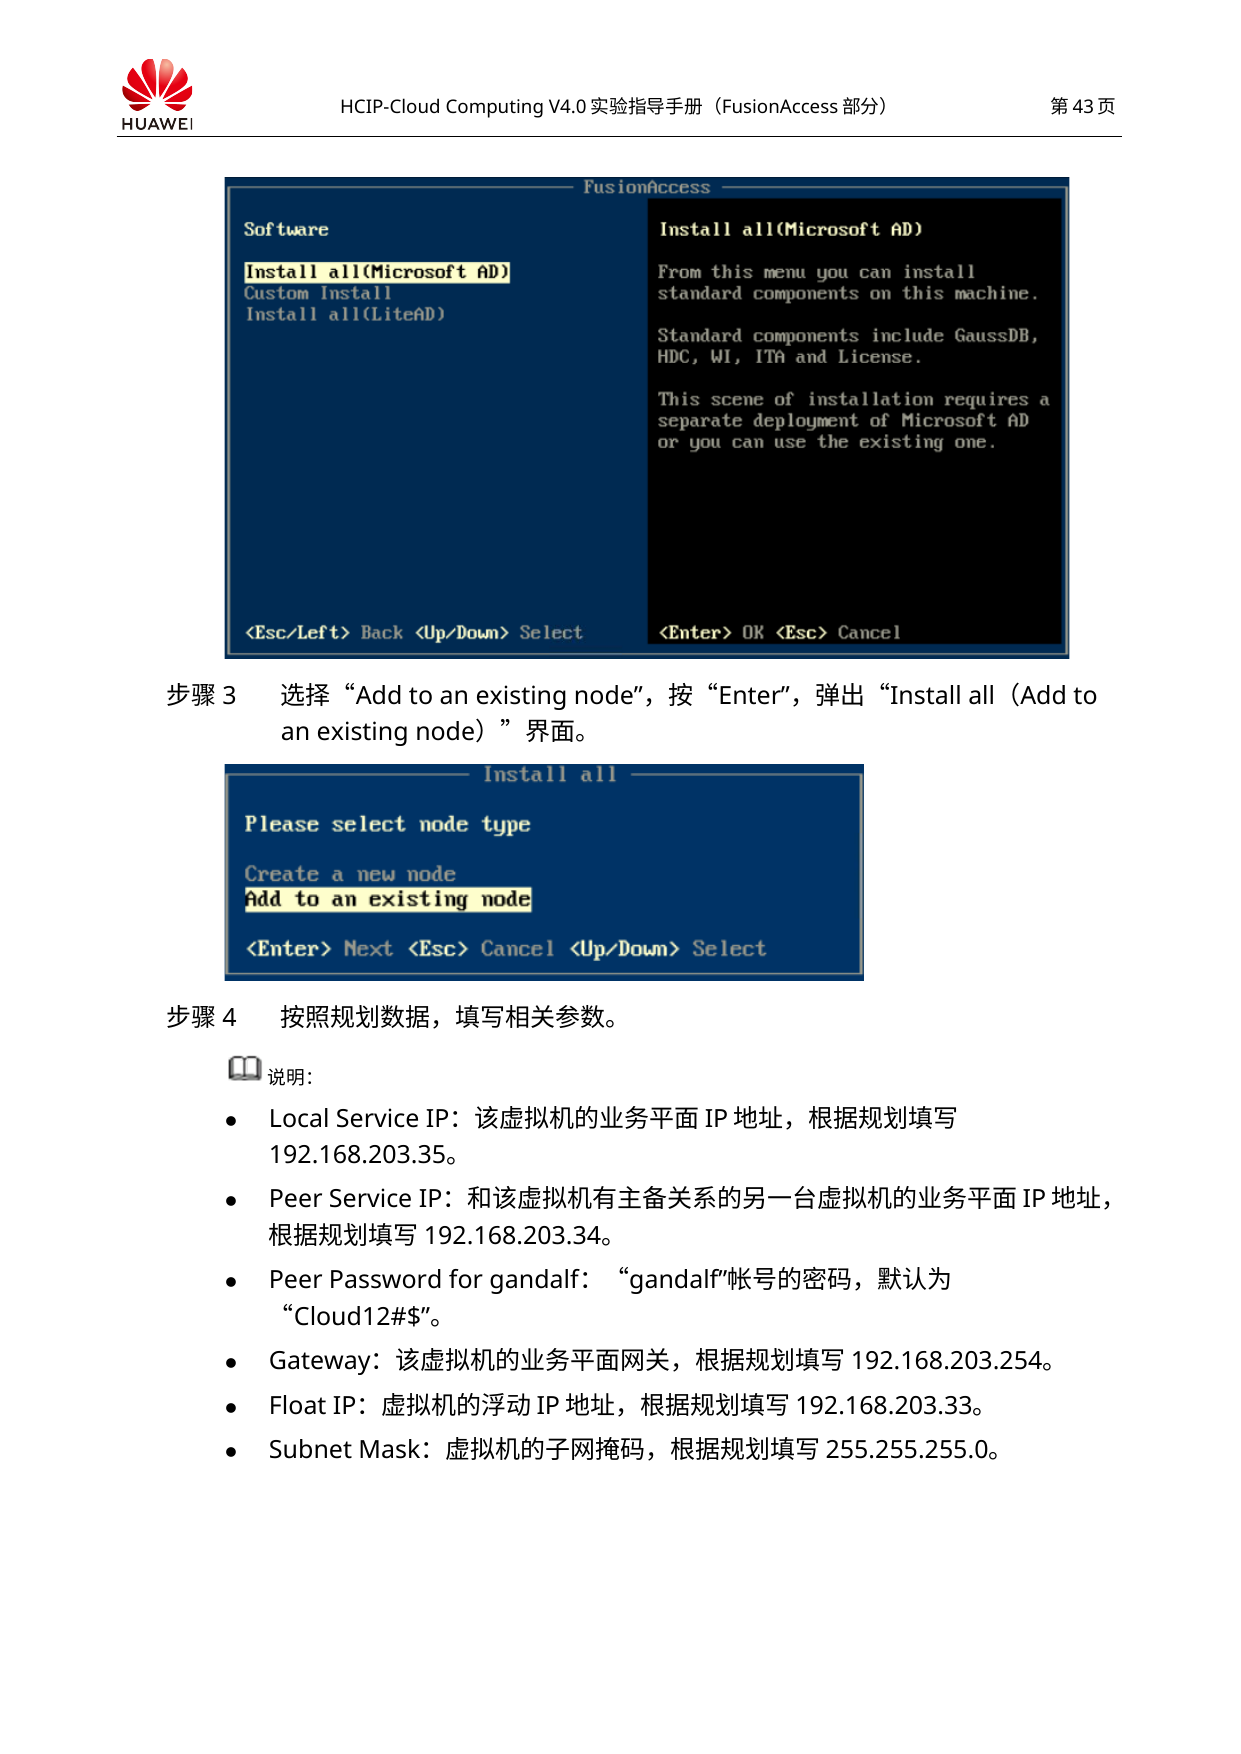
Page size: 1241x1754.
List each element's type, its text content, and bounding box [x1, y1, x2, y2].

text Gateway：该虚拟机的业务平面网关，根据规划填写192.168.203.254。 [224, 1341, 1122, 1377]
picture [224, 764, 864, 981]
text Local Service IP：该虚拟机的业务平面IP地址，根据规划填写192.168.203.35。 [224, 1098, 1122, 1171]
text 说明： [224, 1050, 1122, 1090]
picture [224, 1050, 268, 1085]
text Subnet Mask：虚拟机的子网掩码，根据规划填写255.255.255.0。 [224, 1430, 1122, 1466]
text Float IP：虚拟机的浮动IP地址，根据规划填写192.168.203.33。 [224, 1385, 1122, 1421]
text 选择“Add to an existing node”，按“Enter”，弹出“Install all（Add to an existing node）”界面。 [236, 675, 1122, 748]
picture [122, 59, 193, 130]
picture [224, 177, 1070, 659]
text Peer Password for gandalf：“gandalf”帐号的密码，默认为“Cloud12#$”。 [224, 1260, 1122, 1332]
text 按照规划数据，填写相关参数。 [236, 997, 1122, 1034]
text Peer Service IP：和该虚拟机有主备关系的另一台虚拟机的业务平面IP地址，根据规划填写192.168.203.34。 [224, 1179, 1122, 1251]
